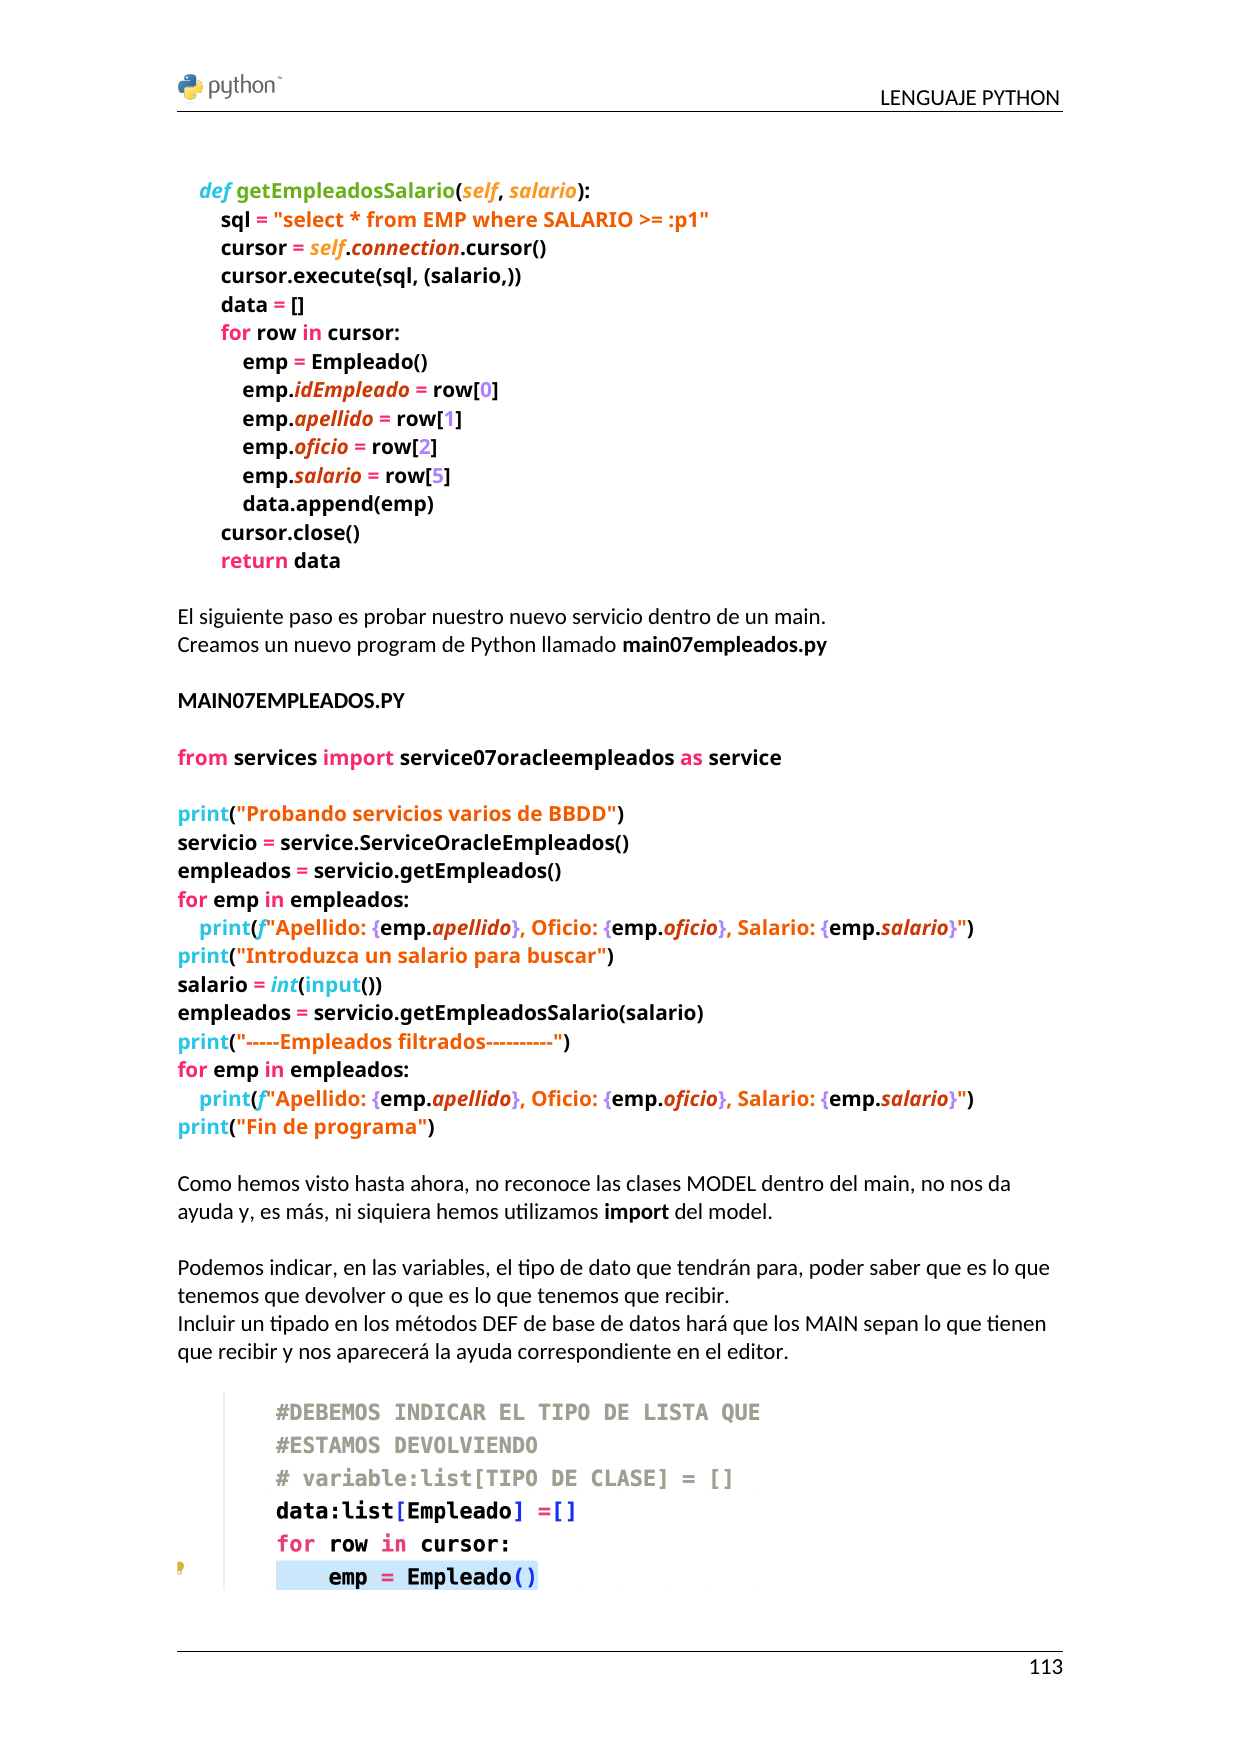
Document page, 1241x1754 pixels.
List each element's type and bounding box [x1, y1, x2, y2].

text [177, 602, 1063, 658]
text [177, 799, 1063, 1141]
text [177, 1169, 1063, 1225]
picture [177, 73, 283, 105]
picture [177, 1392, 800, 1590]
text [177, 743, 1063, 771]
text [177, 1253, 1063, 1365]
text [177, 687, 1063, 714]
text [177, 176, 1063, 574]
